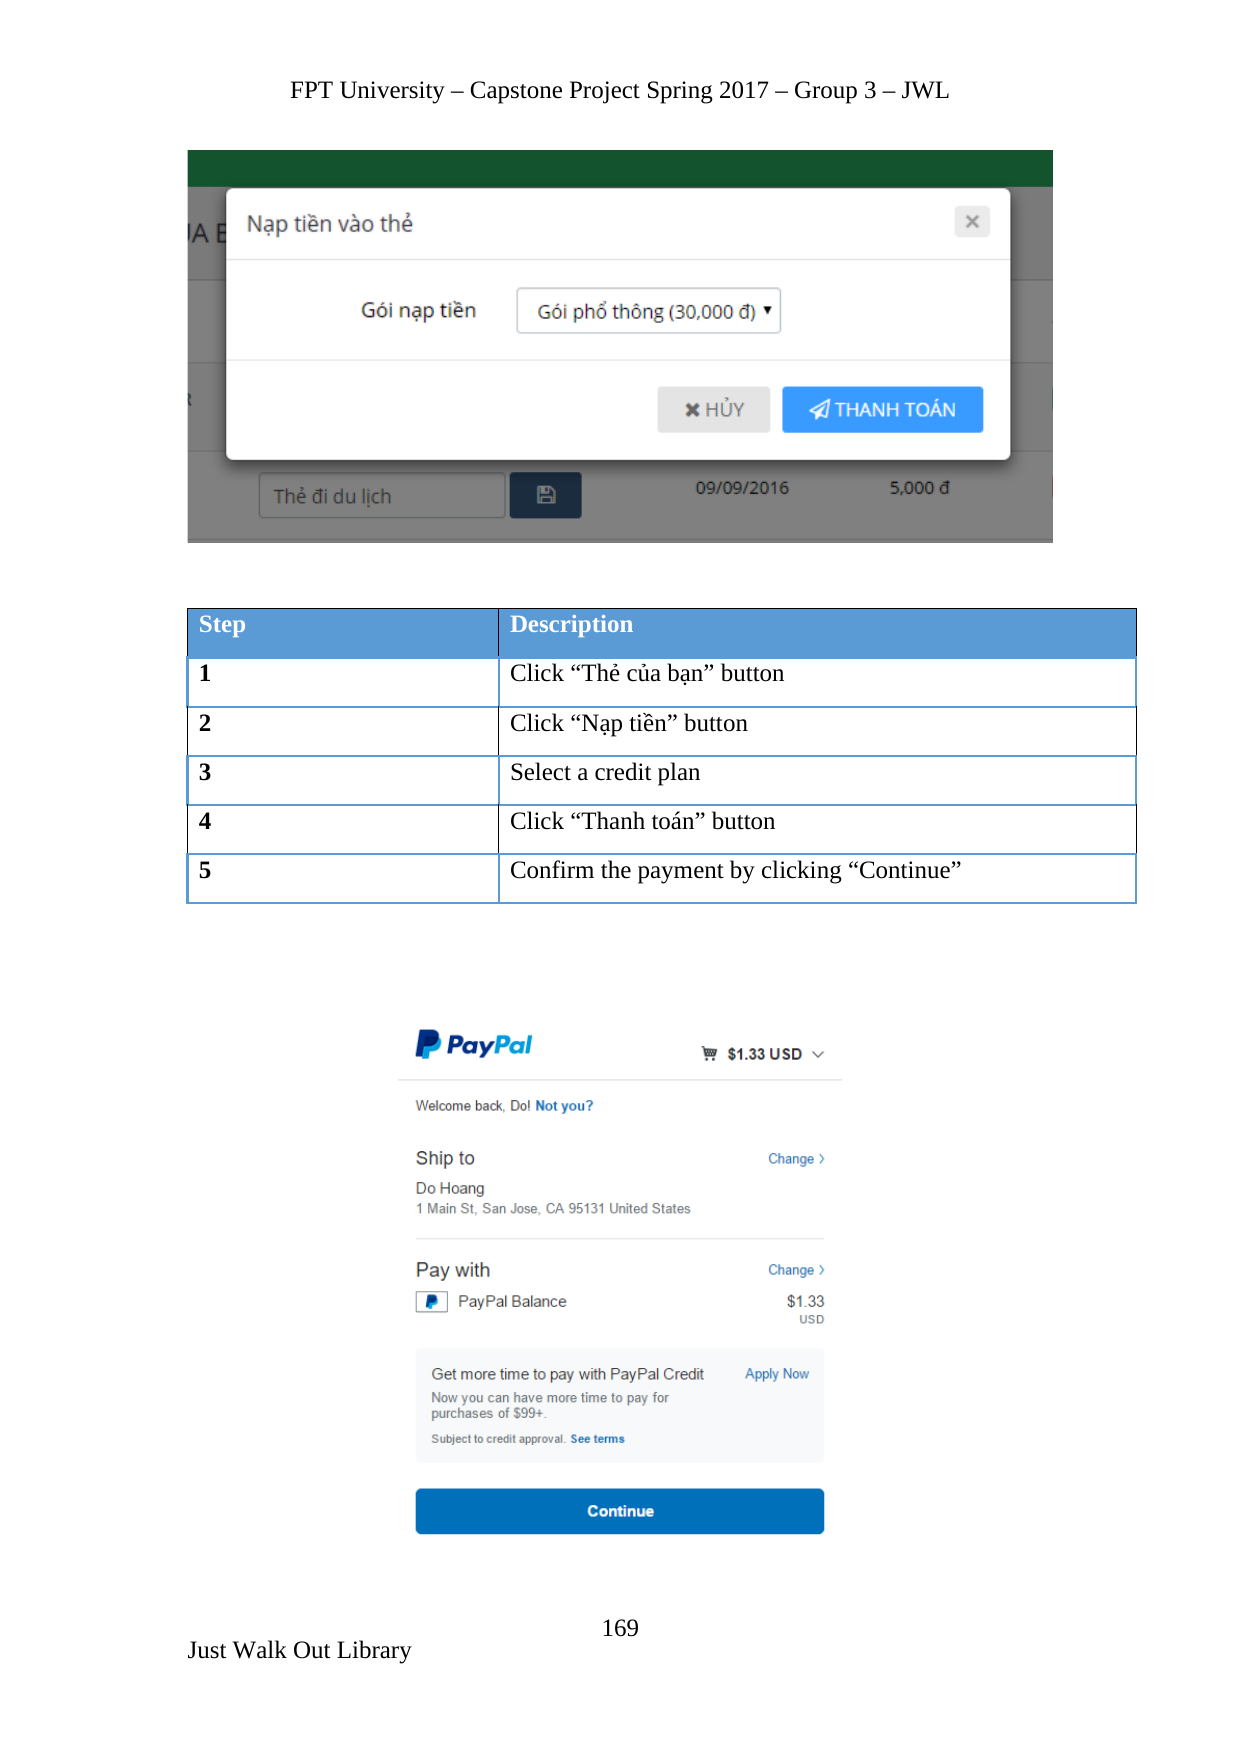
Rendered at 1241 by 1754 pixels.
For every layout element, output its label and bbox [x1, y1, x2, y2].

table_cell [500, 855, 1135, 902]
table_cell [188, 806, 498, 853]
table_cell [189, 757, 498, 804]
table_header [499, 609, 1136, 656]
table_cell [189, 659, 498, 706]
picture [187, 150, 1053, 543]
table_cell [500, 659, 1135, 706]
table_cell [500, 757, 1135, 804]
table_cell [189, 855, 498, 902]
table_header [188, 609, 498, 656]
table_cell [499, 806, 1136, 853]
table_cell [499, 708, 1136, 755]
picture [397, 1014, 843, 1555]
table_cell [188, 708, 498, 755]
